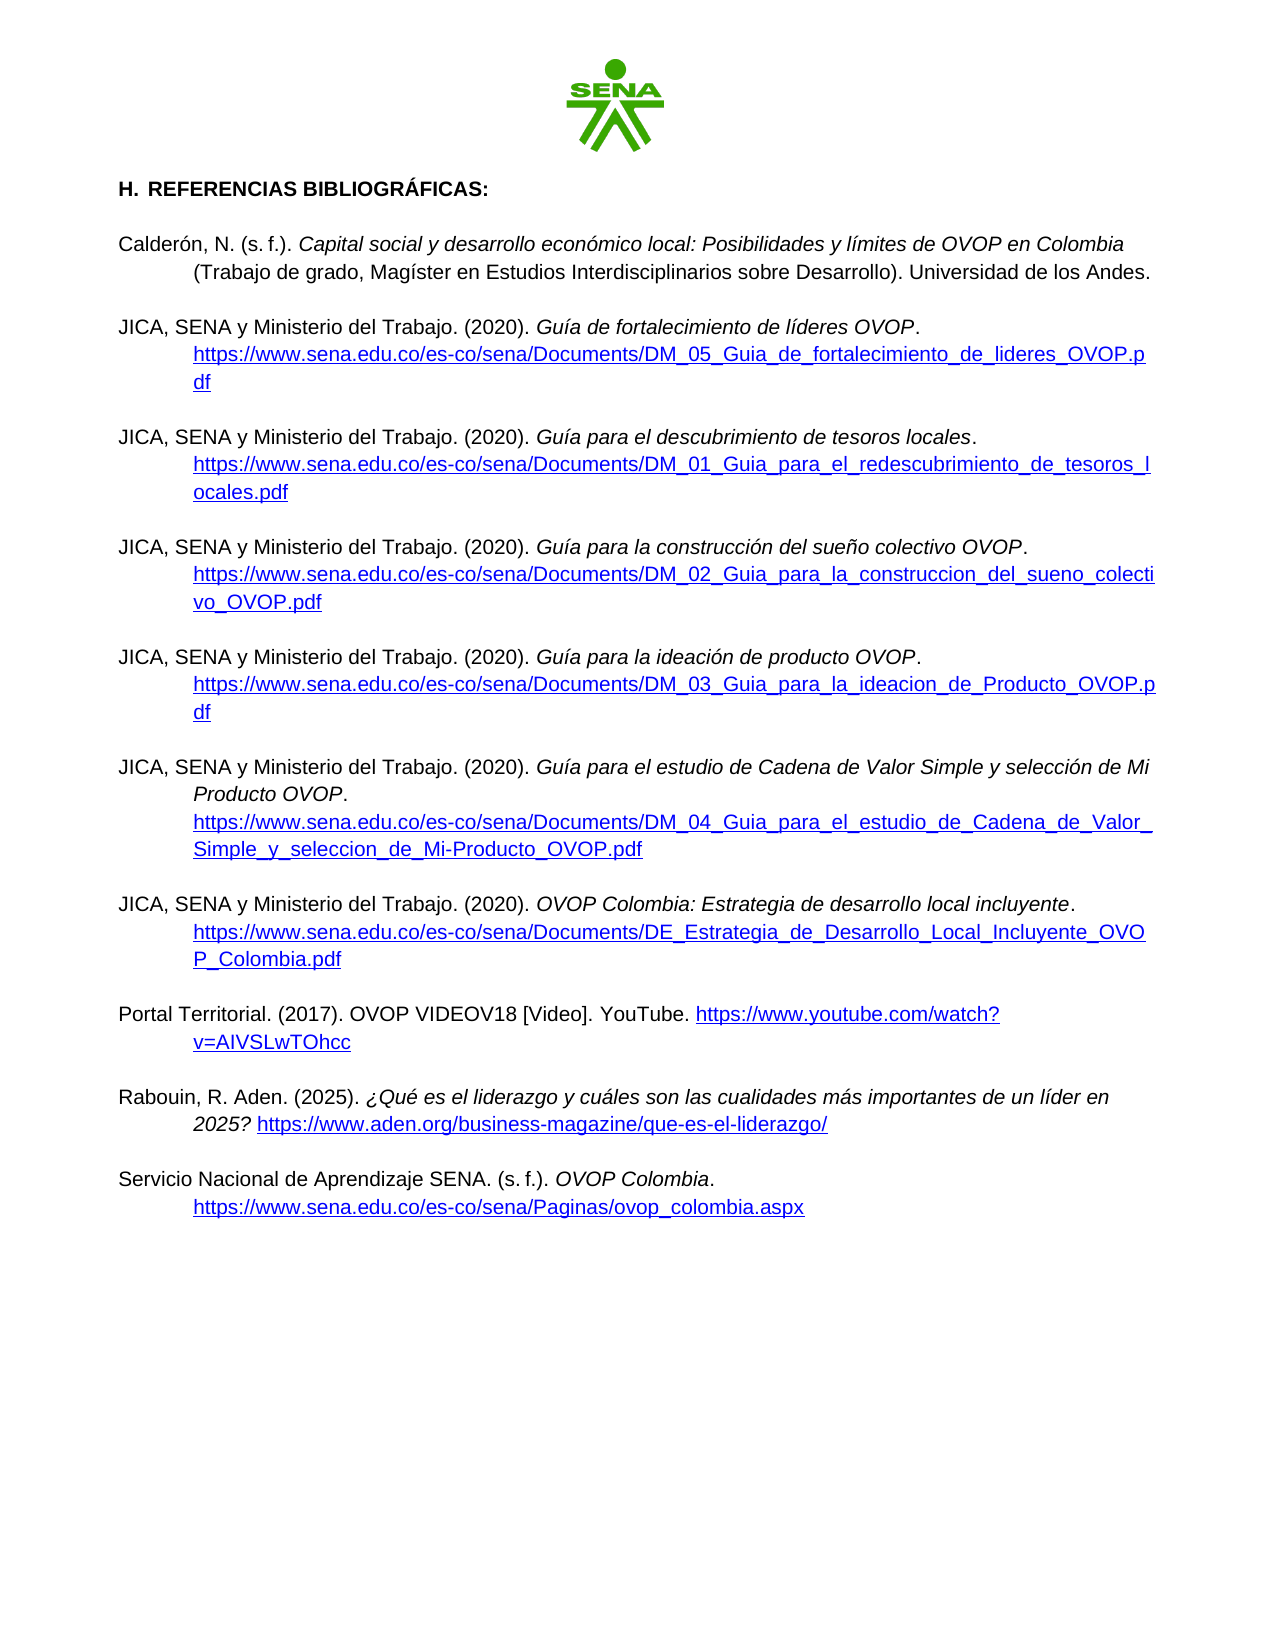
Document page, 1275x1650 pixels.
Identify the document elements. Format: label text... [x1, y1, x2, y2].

text JICA, SENA y Ministerio del Trabajo. (2020). OVOP Colombia: Estrategia de desarrollo local incluyente. https://www.sena.edu.co/es-co/sena/Documents/DE_Estrategia_de_Desarrollo_Local_Incluyente_OVOP_Colombia.pdf [118, 892, 1157, 971]
picture [566, 59, 664, 152]
text JICA, SENA y Ministerio del Trabajo. (2020). Guía para la ideación de producto OVOP. https://www.sena.edu.co/es-co/sena/Documents/DM_03_Guia_para_la_ideacion_de_Producto_OVOP.pdf [118, 645, 1157, 724]
text Servicio Nacional de Aprendizaje SENA. (s. f.). OVOP Colombia. https://www.sena.edu.co/es-co/sena/Paginas/ovop_colombia.aspx [118, 1167, 1157, 1219]
list REFERENCIAS BIBLIOGRÁFICAS: [118, 177, 1157, 201]
text JICA, SENA y Ministerio del Trabajo. (2020). Guía para el estudio de Cadena de Valor Simple y selección de Mi Producto OVOP. https://www.sena.edu.co/es-co/sena/Documents/DM_04_Guia_para_el_estudio_de_Cadena_de_Valor_Simple_y_seleccion_de_Mi-Producto_OVOP.pdf [118, 755, 1157, 861]
text Rabouin, R. Aden. (2025). ¿Qué es el liderazgo y cuáles son las cualidades más importantes de un líder en 2025? https://www.aden.org/business-magazine/que-es-el-liderazgo/ [118, 1085, 1157, 1136]
text Calderón, N. (s. f.). Capital social y desarrollo económico local: Posibilidades y límites de OVOP en Colombia (Trabajo de grado, Magíster en Estudios Interdisciplinarios sobre Desarrollo). Universidad de los Andes. [118, 232, 1157, 284]
text Portal Territorial. (2017). OVOP VIDEOV18 [Video]. YouTube. https://www.youtube.com/watch?v=AIVSLwTOhcc [118, 1002, 1157, 1054]
text JICA, SENA y Ministerio del Trabajo. (2020). Guía para la construcción del sueño colectivo OVOP. https://www.sena.edu.co/es-co/sena/Documents/DM_02_Guia_para_la_construccion_del_sueno_colectivo_OVOP.pdf [118, 535, 1157, 614]
text JICA, SENA y Ministerio del Trabajo. (2020). Guía para el descubrimiento de tesoros locales. https://www.sena.edu.co/es-co/sena/Documents/DM_01_Guia_para_el_redescubrimiento_de_tesoros_locales.pdf [118, 425, 1157, 504]
text JICA, SENA y Ministerio del Trabajo. (2020). Guía de fortalecimiento de líderes OVOP. https://www.sena.edu.co/es-co/sena/Documents/DM_05_Guia_de_fortalecimiento_de_lideres_OVOP.pdf [118, 315, 1157, 394]
